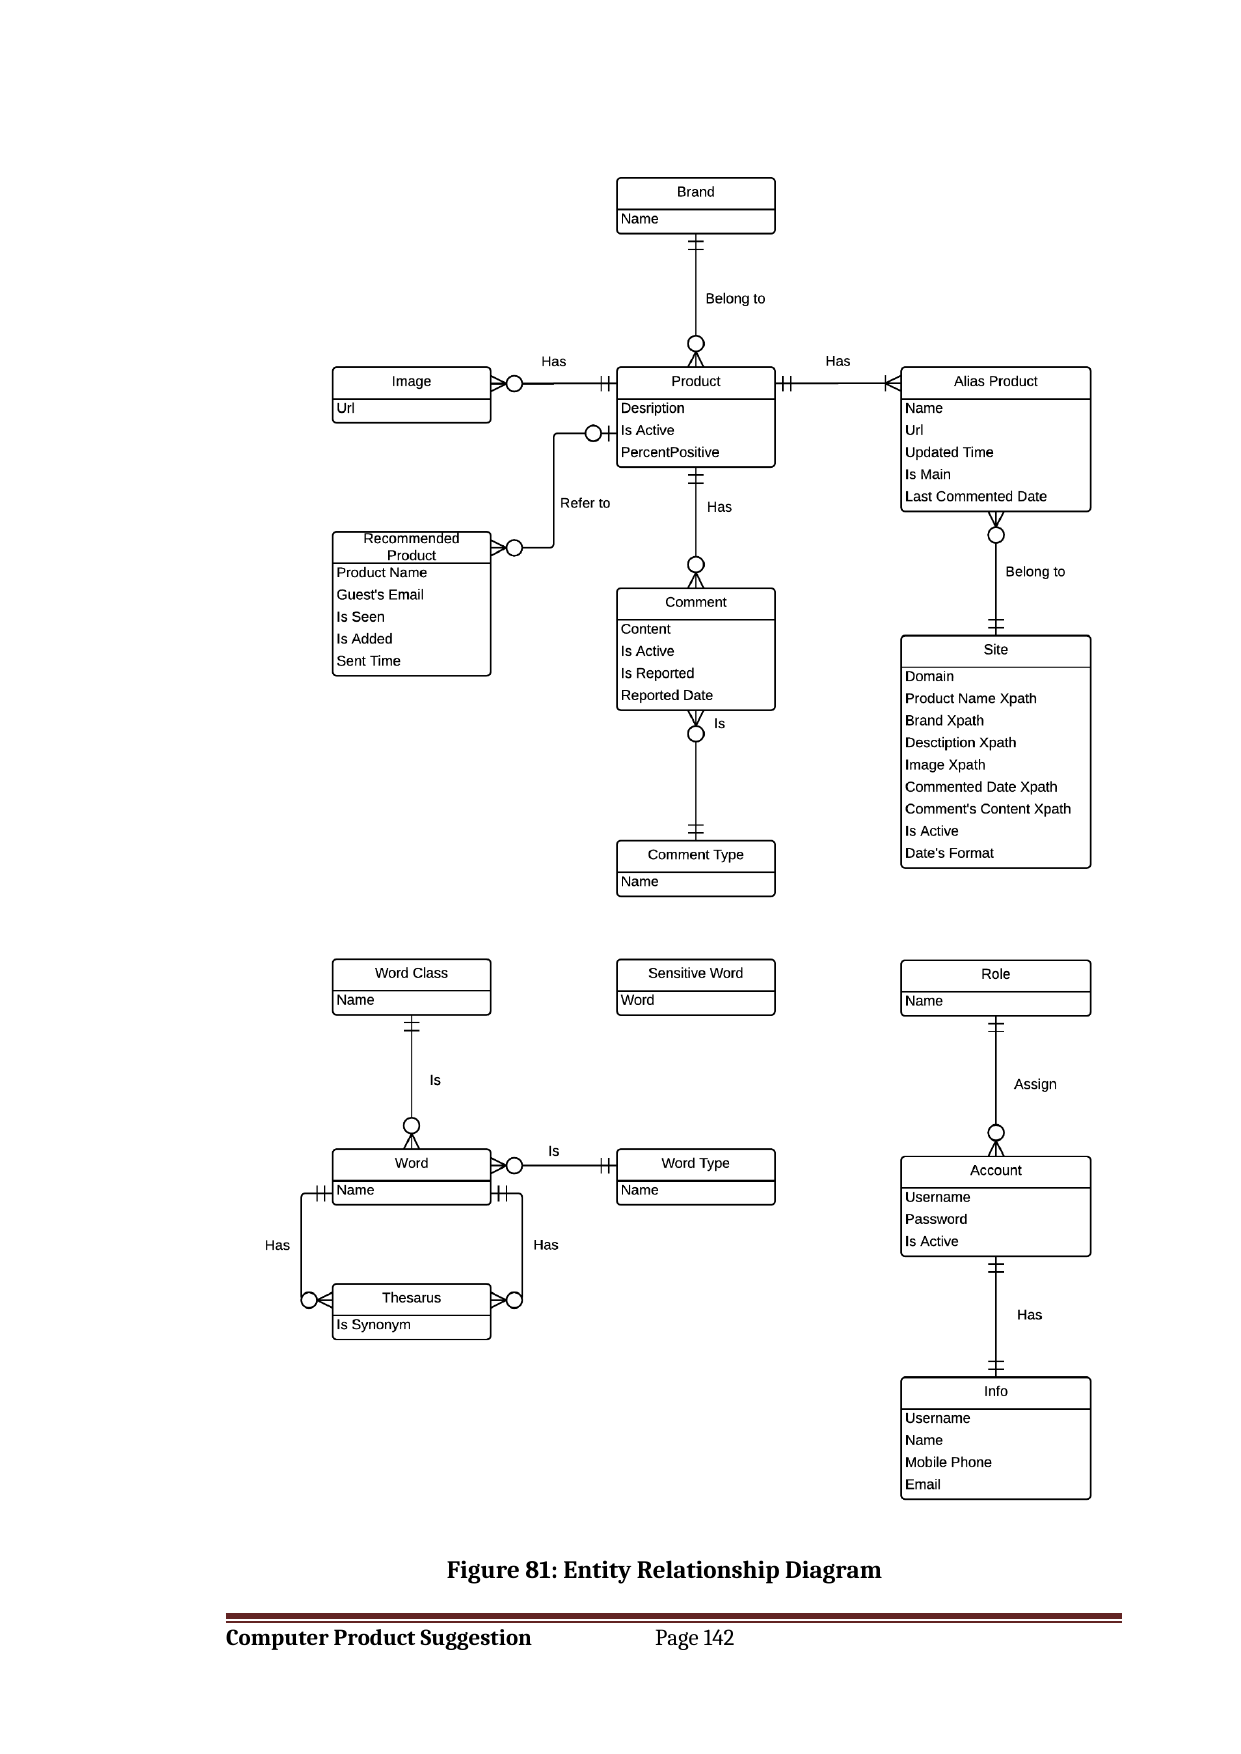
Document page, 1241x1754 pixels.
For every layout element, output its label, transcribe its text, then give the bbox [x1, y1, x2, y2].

picture [207, 147, 1122, 1531]
text Figure 81: Entity Relationship Diagram [207, 1556, 1122, 1584]
